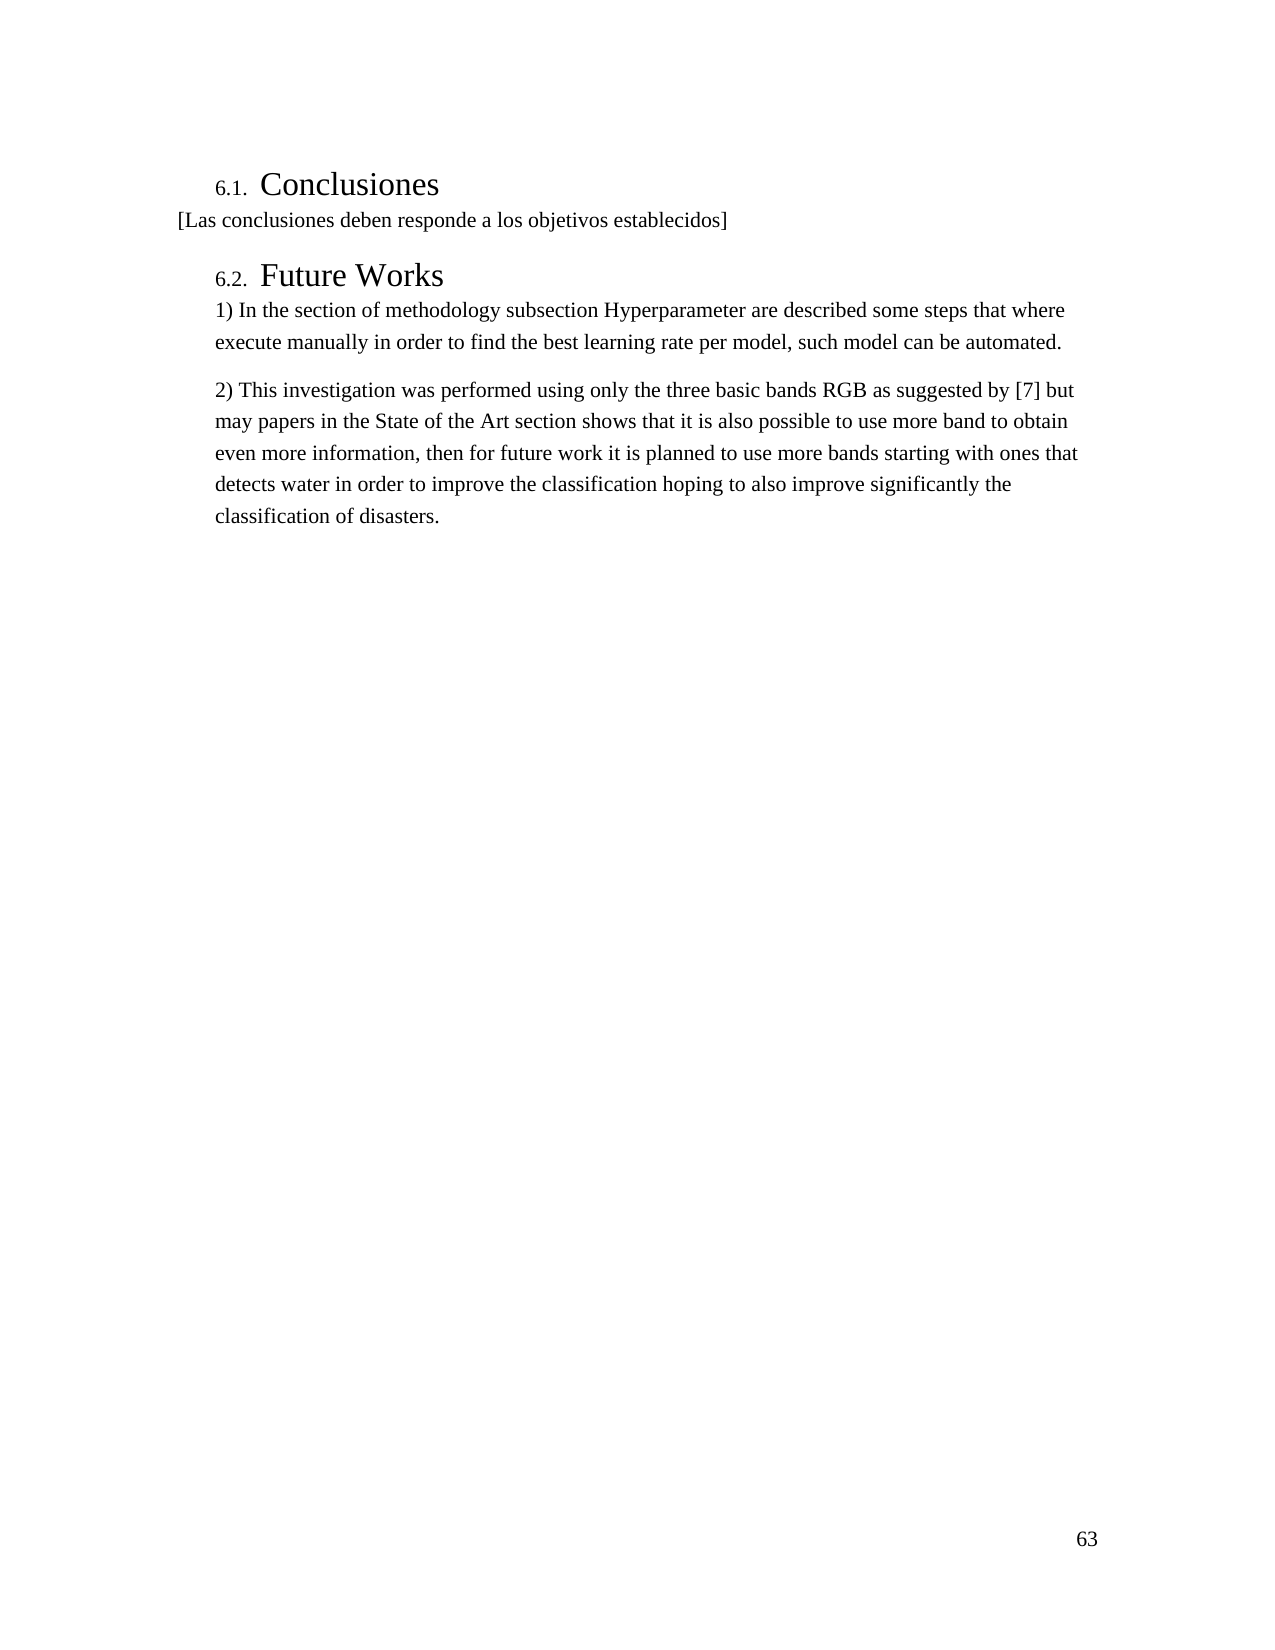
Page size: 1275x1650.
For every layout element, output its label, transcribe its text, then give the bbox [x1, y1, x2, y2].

subtitle Future Works [215, 255, 1098, 293]
text [Las conclusiones deben responde a los objetivos establecidos] [177, 207, 1098, 232]
text 2) This investigation was performed using only the three basic bands RGB as suggested by [7] but may papers in the State of the Art section shows that it is also possible to use more band to obtain even more information, then for future work it is planned to use more bands starting with ones that detects water in order to improve the classification hoping to also improve significantly the classification of disasters. [215, 377, 1098, 528]
subtitle Conclusiones [215, 164, 1098, 203]
text 1) In the section of methodology subsection Hyperparameter are described some steps that where execute manually in order to find the best learning rate per model, such model can be automated. [215, 297, 1098, 354]
